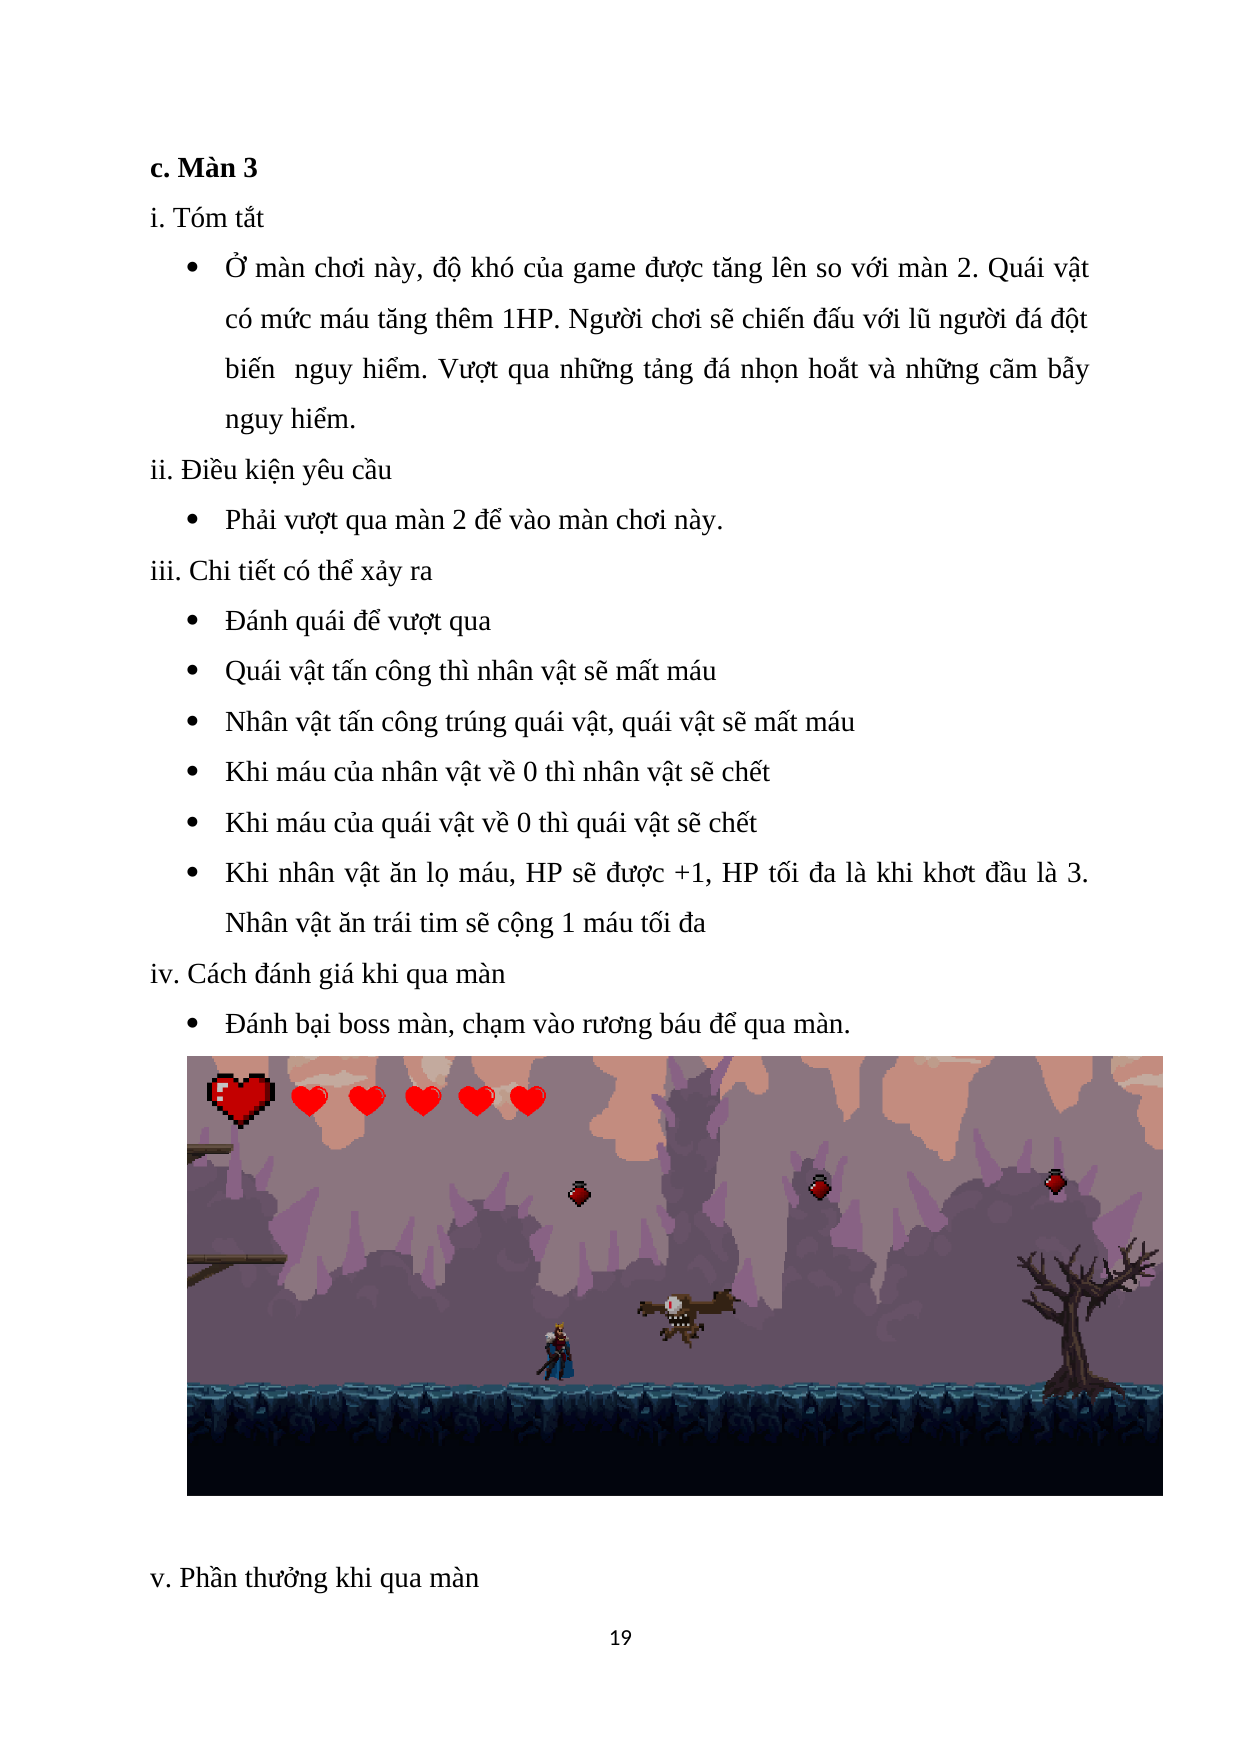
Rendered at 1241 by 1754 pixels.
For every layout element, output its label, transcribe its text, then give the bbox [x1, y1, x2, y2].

list Phải vượt qua màn 2 để vào màn chơi này. [187, 502, 1090, 536]
text i. Tóm tắt [150, 200, 1090, 234]
picture [187, 1056, 1163, 1496]
list Quái vật tấn công thì nhân vật sẽ mất máu [187, 653, 1090, 687]
list Khi nhân vật ăn lọ máu, HP sẽ được +1, HP tối đa là khi khơt đầu là 3. Nhân vật ăn trái tim sẽ cộng 1 máu tối đa [187, 855, 1090, 939]
list Khi máu của quái vật về 0 thì quái vật sẽ chết [187, 805, 1090, 838]
text ii. Điều kiện yêu cầu [150, 452, 1090, 486]
text v. Phần thưởng khi qua màn [150, 1560, 1090, 1593]
list Đánh quái để vượt qua [187, 603, 1090, 637]
list Nhân vật tấn công trúng quái vật, quái vật sẽ mất máu [187, 704, 1090, 737]
text c. Màn 3 [150, 150, 1090, 183]
list Khi máu của nhân vật về 0 thì nhân vật sẽ chết [187, 754, 1090, 788]
text iv. Cách đánh giá khi qua màn [150, 956, 1090, 989]
list Ở màn chơi này, độ khó của game được tăng lên so với màn 2. Quái vật có mức máu tăng thêm 1HP. Người chơi sẽ chiến đấu với lũ người đá đột biến nguy hiểm. Vượt qua những tảng đá nhọn hoắt và những cãm bẫy nguy hiểm. [187, 251, 1090, 435]
text iii. Chi tiết có thể xảy ra [150, 553, 1090, 586]
list Đánh bại boss màn, chạm vào rương báu để qua màn. [187, 1006, 1090, 1040]
